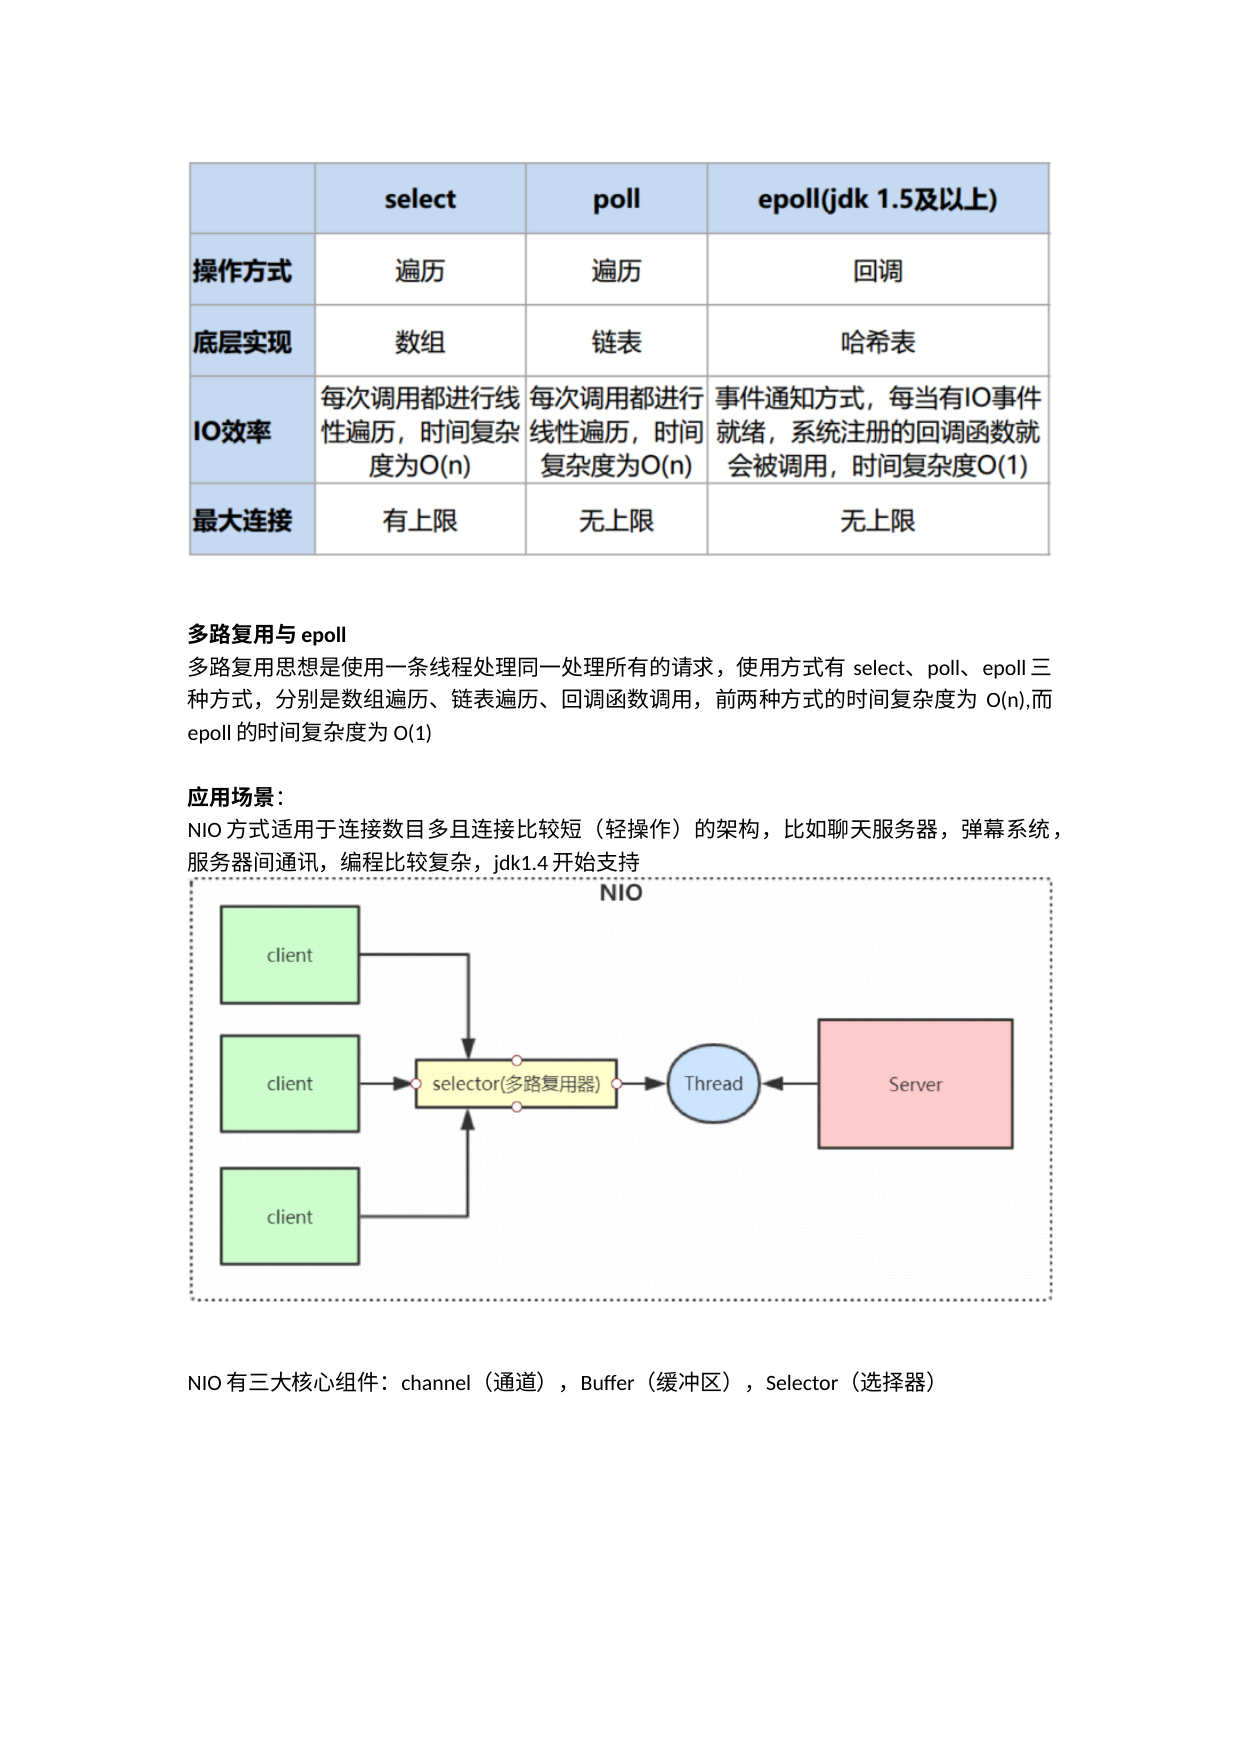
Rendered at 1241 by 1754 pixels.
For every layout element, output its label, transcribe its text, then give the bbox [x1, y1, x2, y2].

picture [187, 877, 1053, 1302]
picture [187, 162, 1053, 558]
text NIO方式适用于连接数目多且连接比较短（轻操作）的架构，比如聊天服务器，弹幕系统，服务器间通讯，编程比较复杂，jdk1.4开始支持 [187, 812, 1053, 877]
text 应用场景： [187, 779, 1053, 812]
text 多路复用思想是使用一条线程处理同一处理所有的请求，使用方式有select、poll、epoll三种方式，分别是数组遍历、链表遍历、回调函数调用，前两种方式的时间复杂度为O(n),而epoll的时间复杂度为O(1) [187, 649, 1053, 747]
text NIO有三大核心组件：channel（通道），Buffer（缓冲区），Selector（选择器） [187, 1364, 1053, 1397]
text 多路复用与epoll [187, 617, 1053, 649]
